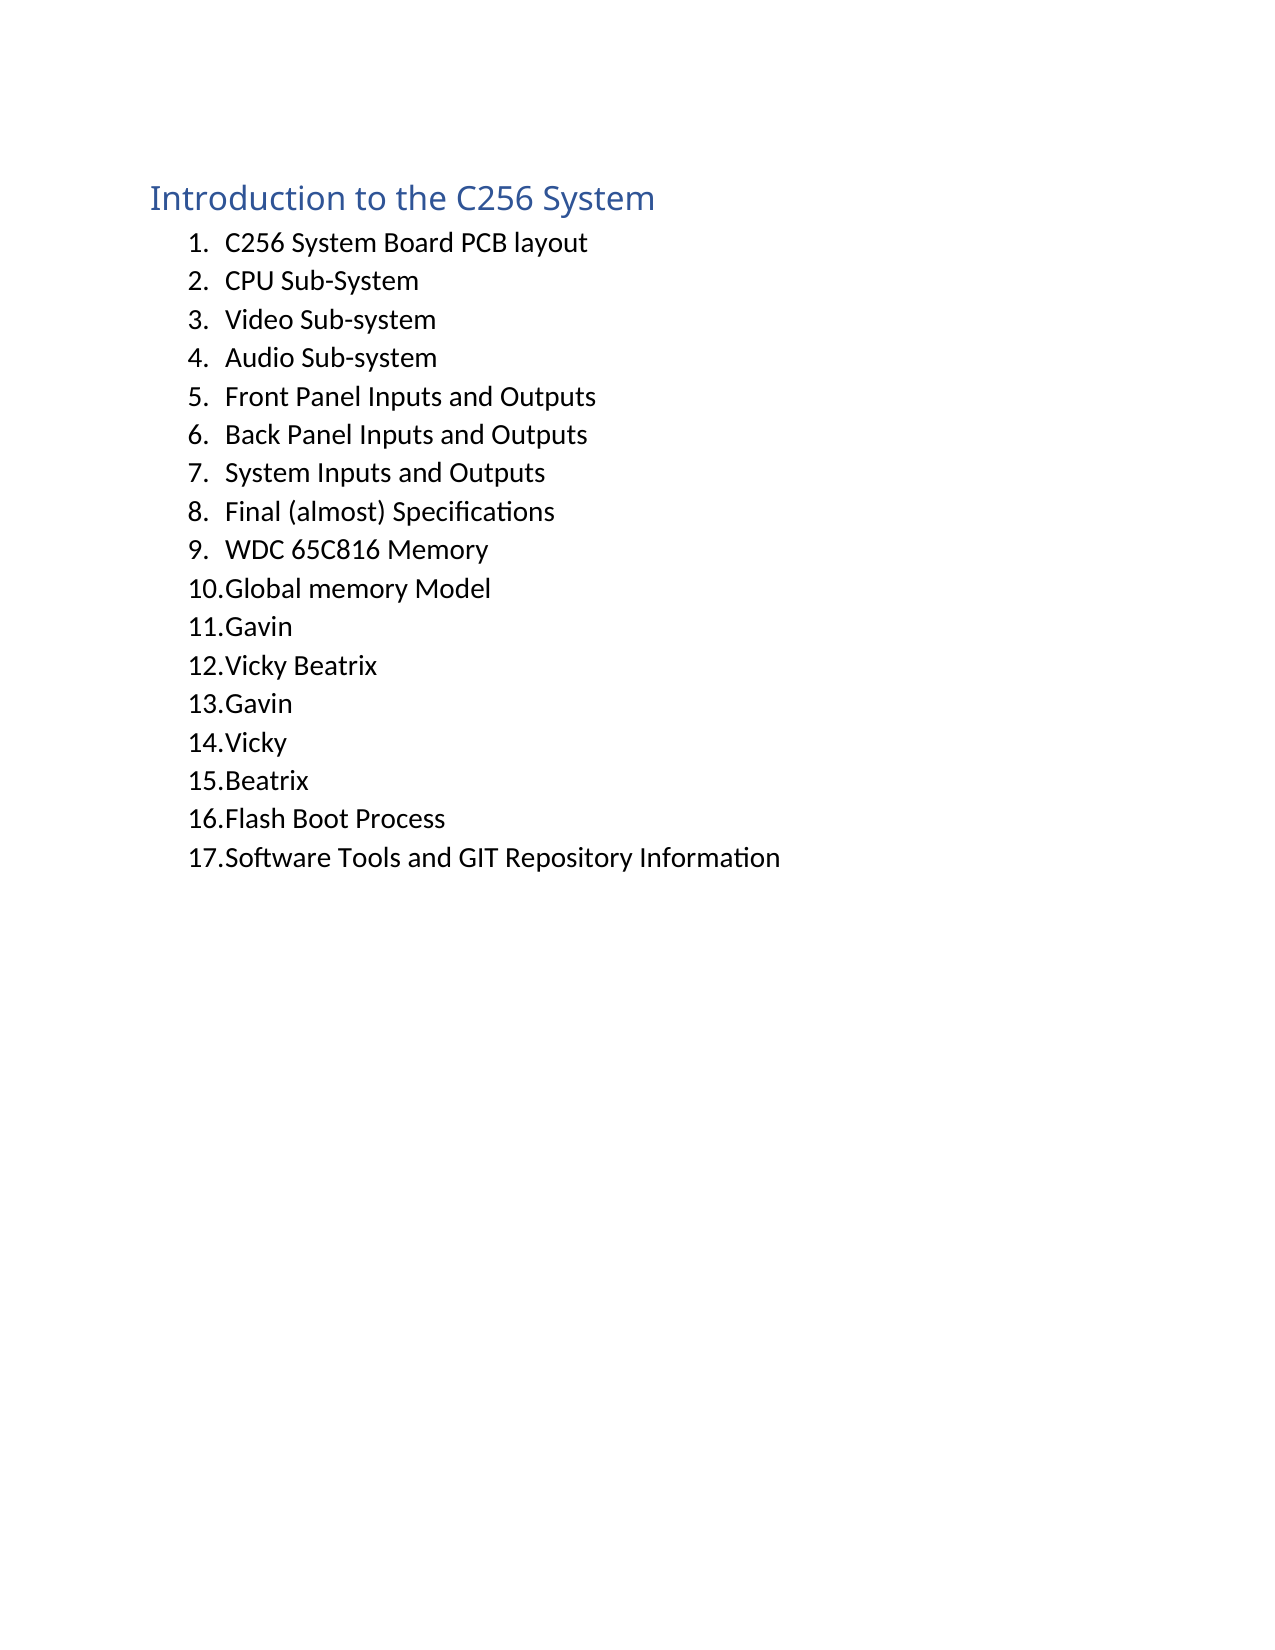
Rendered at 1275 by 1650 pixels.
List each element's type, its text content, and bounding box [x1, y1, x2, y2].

list Vicky [187, 724, 1125, 759]
list Final (almost) Specifications [187, 493, 1125, 529]
list CPU Sub-System [187, 262, 1125, 298]
list WDC 65C816 Memory [187, 531, 1125, 567]
list C256 System Board PCB layout [187, 224, 1125, 259]
list Gavin [187, 608, 1125, 644]
list Global memory Model [187, 570, 1125, 606]
list Vicky Beatrix [187, 647, 1125, 682]
list System Inputs and Outputs [187, 454, 1125, 490]
list Gavin [187, 685, 1125, 721]
list Audio Sub-system [187, 339, 1125, 375]
list Beatrix [187, 762, 1125, 798]
list Front Panel Inputs and Outputs [187, 378, 1125, 413]
list Back Panel Inputs and Outputs [187, 416, 1125, 452]
list Software Tools and GIT Repository Information [187, 839, 1125, 874]
list Video Sub-system [187, 301, 1125, 336]
subtitle Introduction to the C256 System [150, 175, 1125, 220]
list Flash Boot Process [187, 801, 1125, 836]
